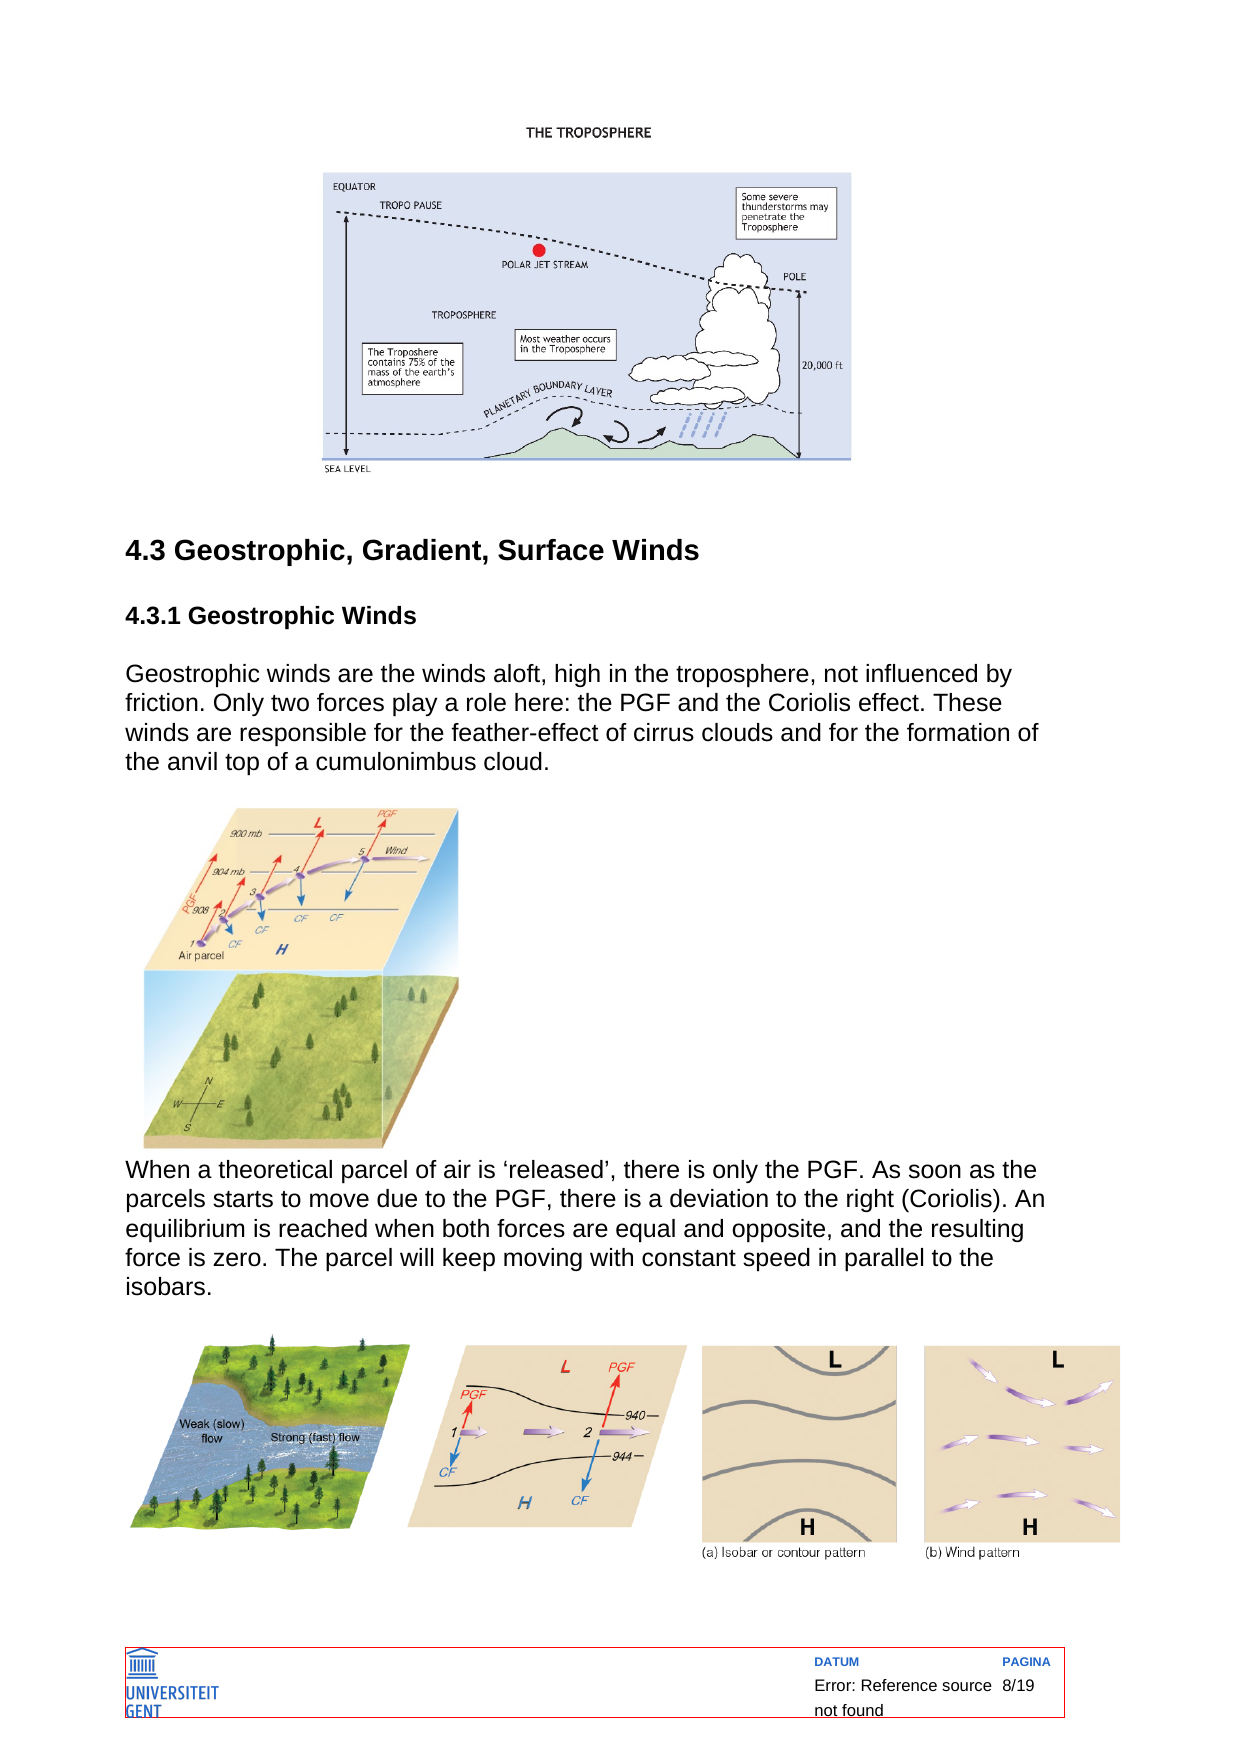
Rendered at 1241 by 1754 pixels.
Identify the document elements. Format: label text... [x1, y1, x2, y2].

picture [125, 1329, 1126, 1567]
picture [125, 804, 463, 1155]
picture [315, 124, 875, 476]
picture [95, 1623, 252, 1749]
text Geostrophic winds are the winds aloft, high in the troposphere, not influenced by friction. Only two forces play a role here: the PGF and the Coriolis effect. These winds are responsible for the feather-effect of cirrus clouds and for the formation of the anvil top of a cumulonimbus cloud. [125, 659, 1065, 776]
text 4.3.1 Geostrophic Winds [125, 601, 1065, 630]
text 4.3 Geostrophic, Gradient, Surface Winds [125, 533, 1065, 567]
text When a theoretical parcel of air is ‘released’, there is only the PGF. As soon as the parcels starts to move due to the PGF, there is a deviation to the right (Coriolis). An equilibrium is reached when both forces are equal and opposite, and the resulting force is zero. The parcel will keep moving with constant speed in parallel to the isobars. [125, 1155, 1065, 1301]
